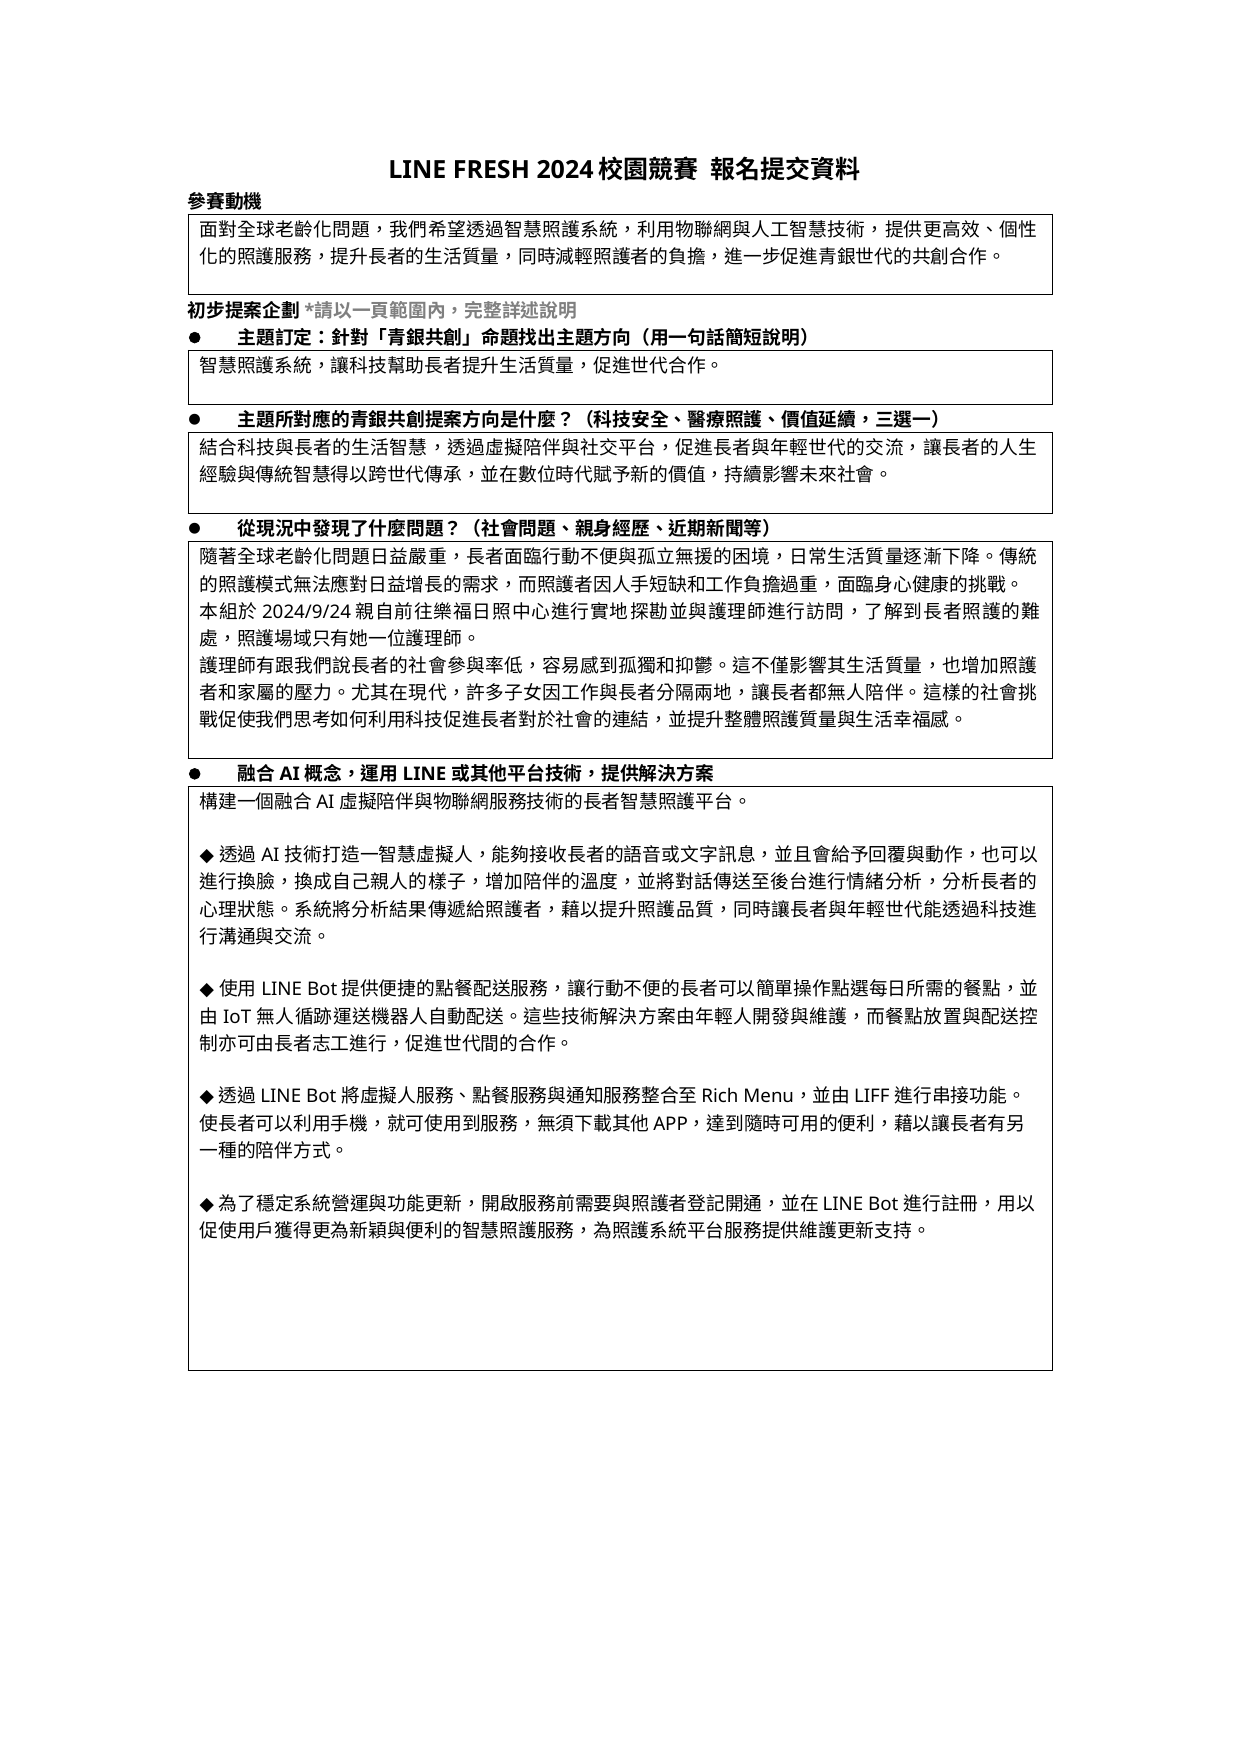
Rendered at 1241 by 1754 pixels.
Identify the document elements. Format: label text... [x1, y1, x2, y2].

list 主題所對應的青銀共創提案方向是什麼？（科技安全、醫療照護、價值延續，三選一） [187, 405, 1053, 432]
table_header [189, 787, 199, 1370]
table_header 隨著全球老齡化問題日益嚴重，長者面臨行動不便與孤立無援的困境，日常生活質量逐漸下降。傳統的照護模式無法應對日益增長的需求，而照護者因人手短缺和工作負擔過重，面臨身心健康的挑戰。 本組於2024/9/24親自前往樂福日照中心進行實地探勘並與護理師進行訪問，了解到長者照護的難處，照護場域只有她一位護理師。 護理師有跟我們說長者的社會參與率低，容易感到孤獨和抑鬱。這不僅影響其生活質量，也增加照護者和家屬的壓力。尤其在現代，許多子女因工作與長者分隔兩地，讓長者都無人陪伴。這樣的社會挑戰促使我們思考如何利用科技促進長者對於社會的連結，並提升整體照護質量與生活幸福感。 [189, 542, 1052, 758]
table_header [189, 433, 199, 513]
text 初步提案企劃 *請以一頁範圍內，完整詳述說明 [187, 295, 1053, 323]
text LINE FRESH 2024校園競賽 報名提交資料 [187, 150, 1053, 186]
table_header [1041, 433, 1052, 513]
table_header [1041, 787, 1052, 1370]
table_header 面對全球老齡化問題，我們希望透過智慧照護系統，利用物聯網與人工智慧技術，提供更高效、個性化的照護服務，提升長者的生活質量，同時減輕照護者的負擔，進一步促進青銀世代的共創合作。 [189, 215, 1052, 294]
text 參賽動機 [187, 186, 1053, 213]
list 主題訂定：針對「青銀共創」命題找出主題方向（用一句話簡短說明） [187, 323, 1053, 350]
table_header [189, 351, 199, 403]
list 從現況中發現了什麼問題？（社會問題、親身經歷、近期新聞等） [187, 514, 1053, 541]
list 融合 AI 概念，運用 LINE 或其他平台技術，提供解決方案 [187, 759, 1053, 786]
